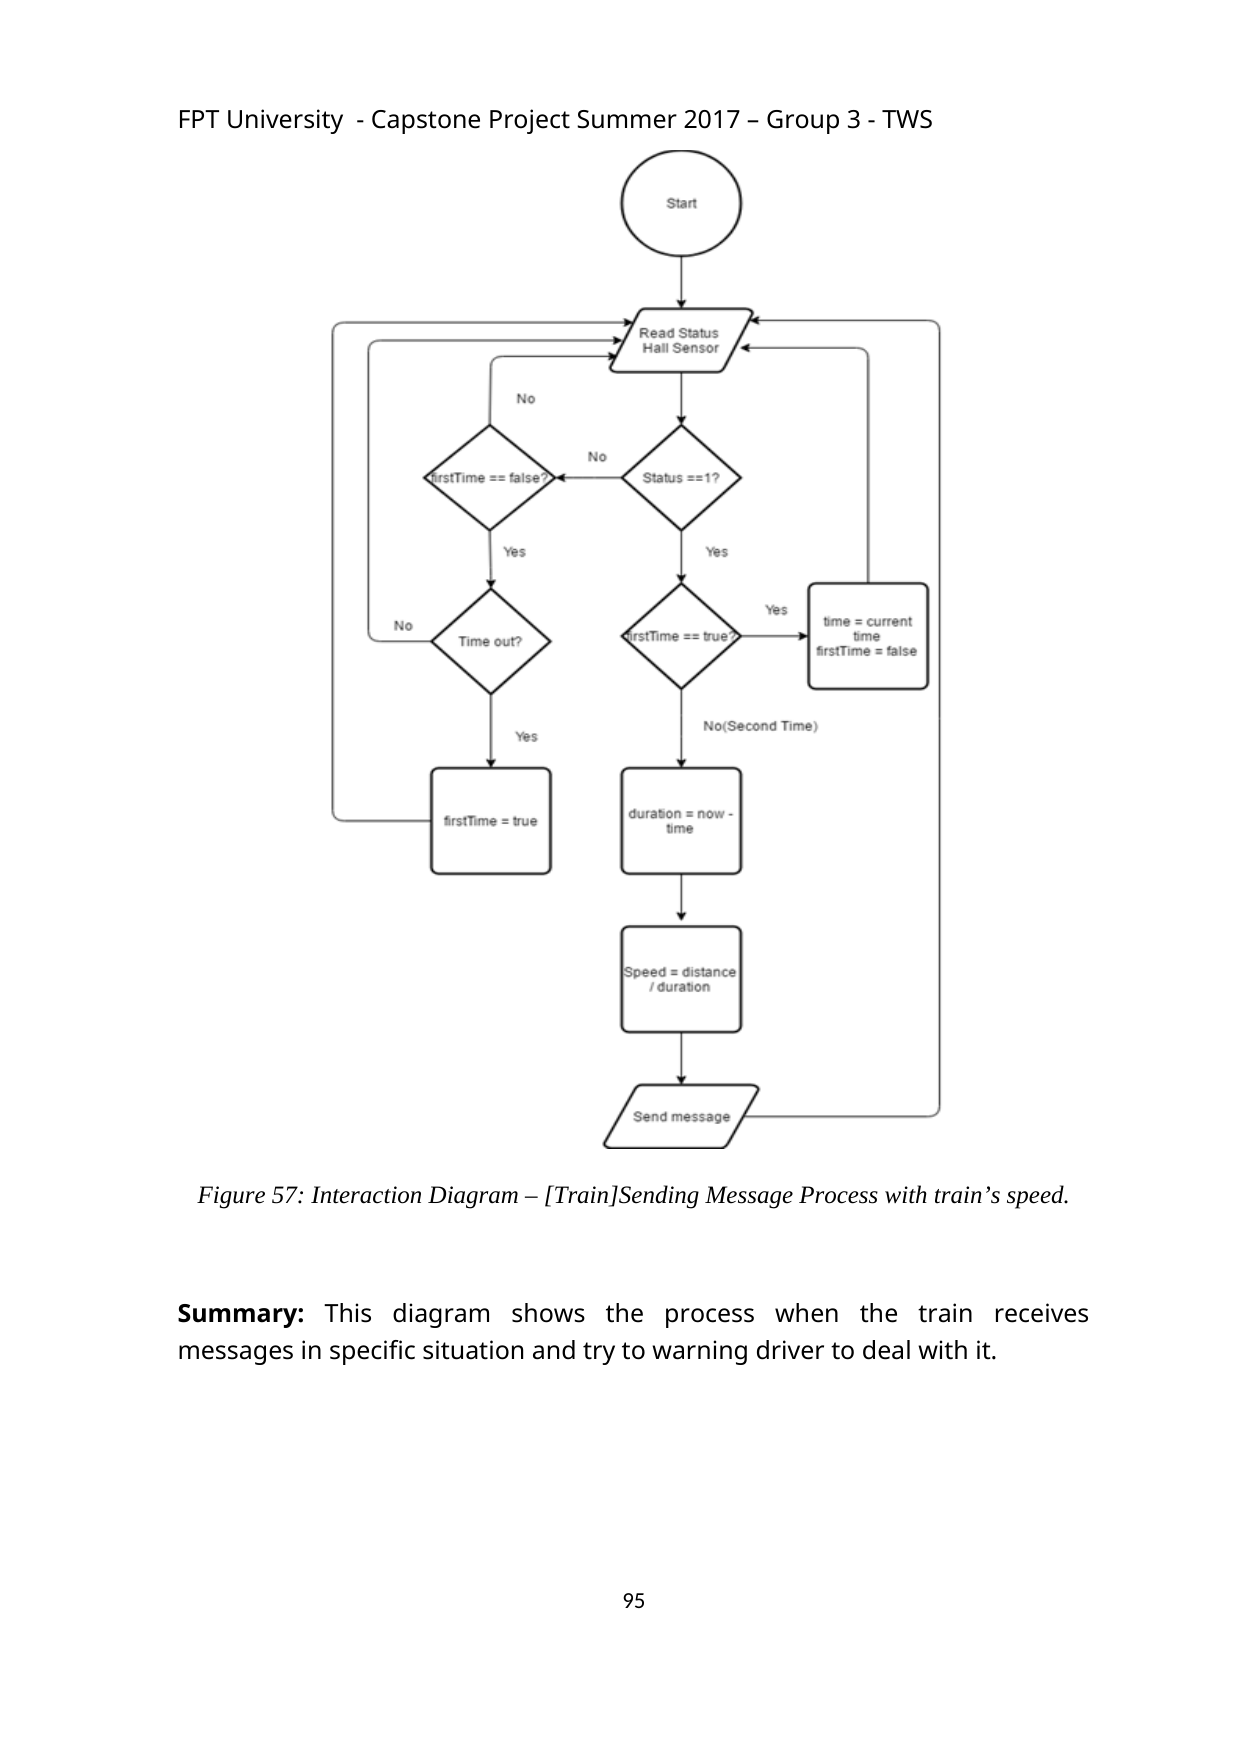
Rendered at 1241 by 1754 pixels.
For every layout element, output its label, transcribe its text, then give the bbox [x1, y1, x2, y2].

text Summary: This diagram shows the process when the train receives messages in specific situation and try to warning driver to deal with it. [177, 1296, 1090, 1366]
text Figure 57: Interaction Diagram – [Train]Sending Message Process with train’s speed. [177, 1180, 1090, 1209]
picture [325, 150, 950, 1149]
